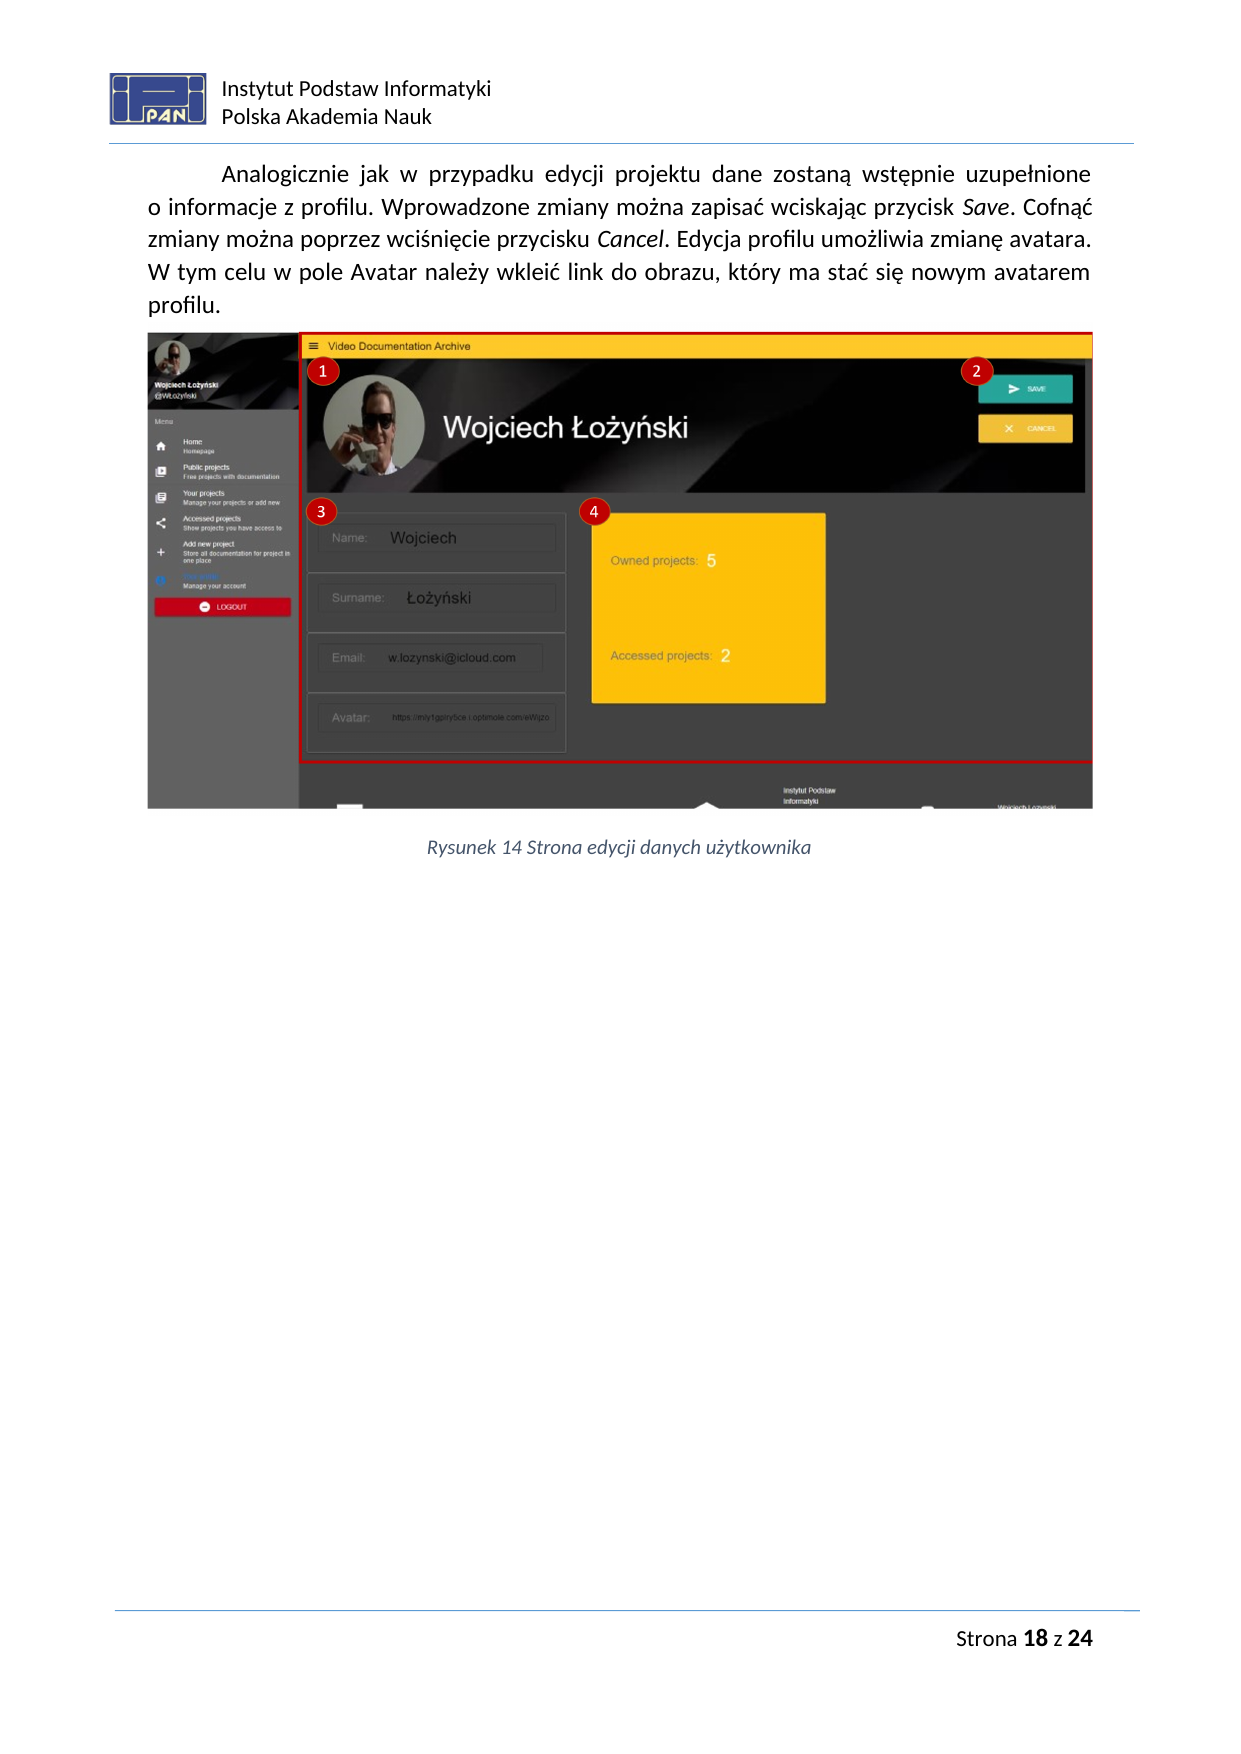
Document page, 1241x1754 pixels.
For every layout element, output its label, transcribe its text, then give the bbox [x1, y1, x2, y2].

text Rysunek 14 Strona edycji danych użytkownika [148, 834, 1093, 860]
picture [147, 322, 1093, 816]
picture [109, 73, 207, 125]
text Analogicznie jak w przypadku edycji projektu dane zostaną wstępnie uzupełnione o informacje z profilu. Wprowadzone zmiany można zapisać wciskając przycisk Save. Cofnąć zmiany można poprzez wciśnięcie przycisku Cancel. Edycja profilu umożliwia zmianę avatara. W tym celu w pole Avatar należy wkleić link do obrazu, który ma stać się nowym avatarem profilu. [148, 158, 1093, 322]
